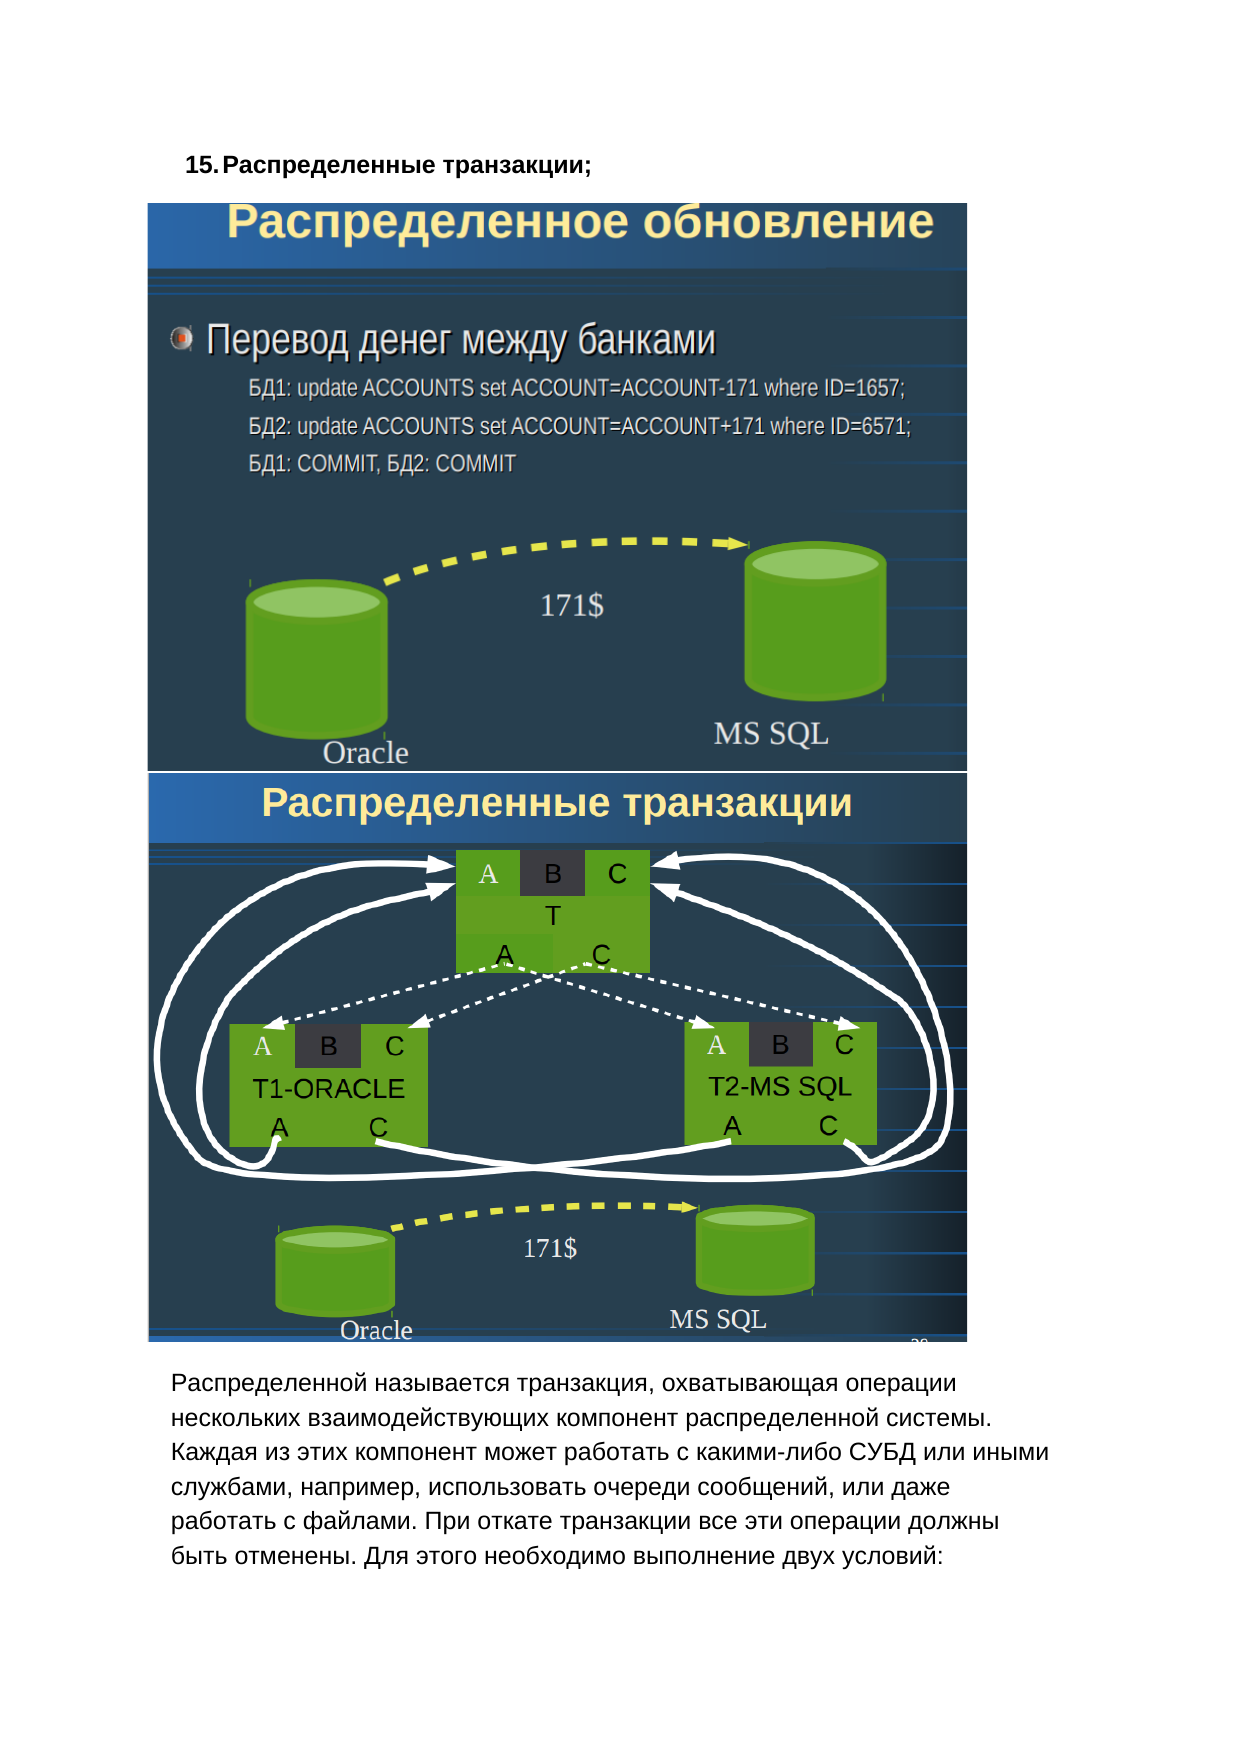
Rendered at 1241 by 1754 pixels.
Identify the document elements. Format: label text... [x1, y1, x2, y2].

text Распределенной называется транзакция, охватывающая операции нескольких взаимодействующих компонент распределенной системы. Каждая из этих компонент может работать с какими-либо СУБД или иными службами, например, использовать очереди сообщений, или даже работать с файлами. При откате транзакции все эти операции должны быть отменены. Для этого необходимо выполнение двух условий: [171, 1368, 1051, 1569]
picture [147, 773, 968, 1342]
picture [147, 203, 968, 771]
list Распределенные транзакции; [185, 150, 1090, 179]
